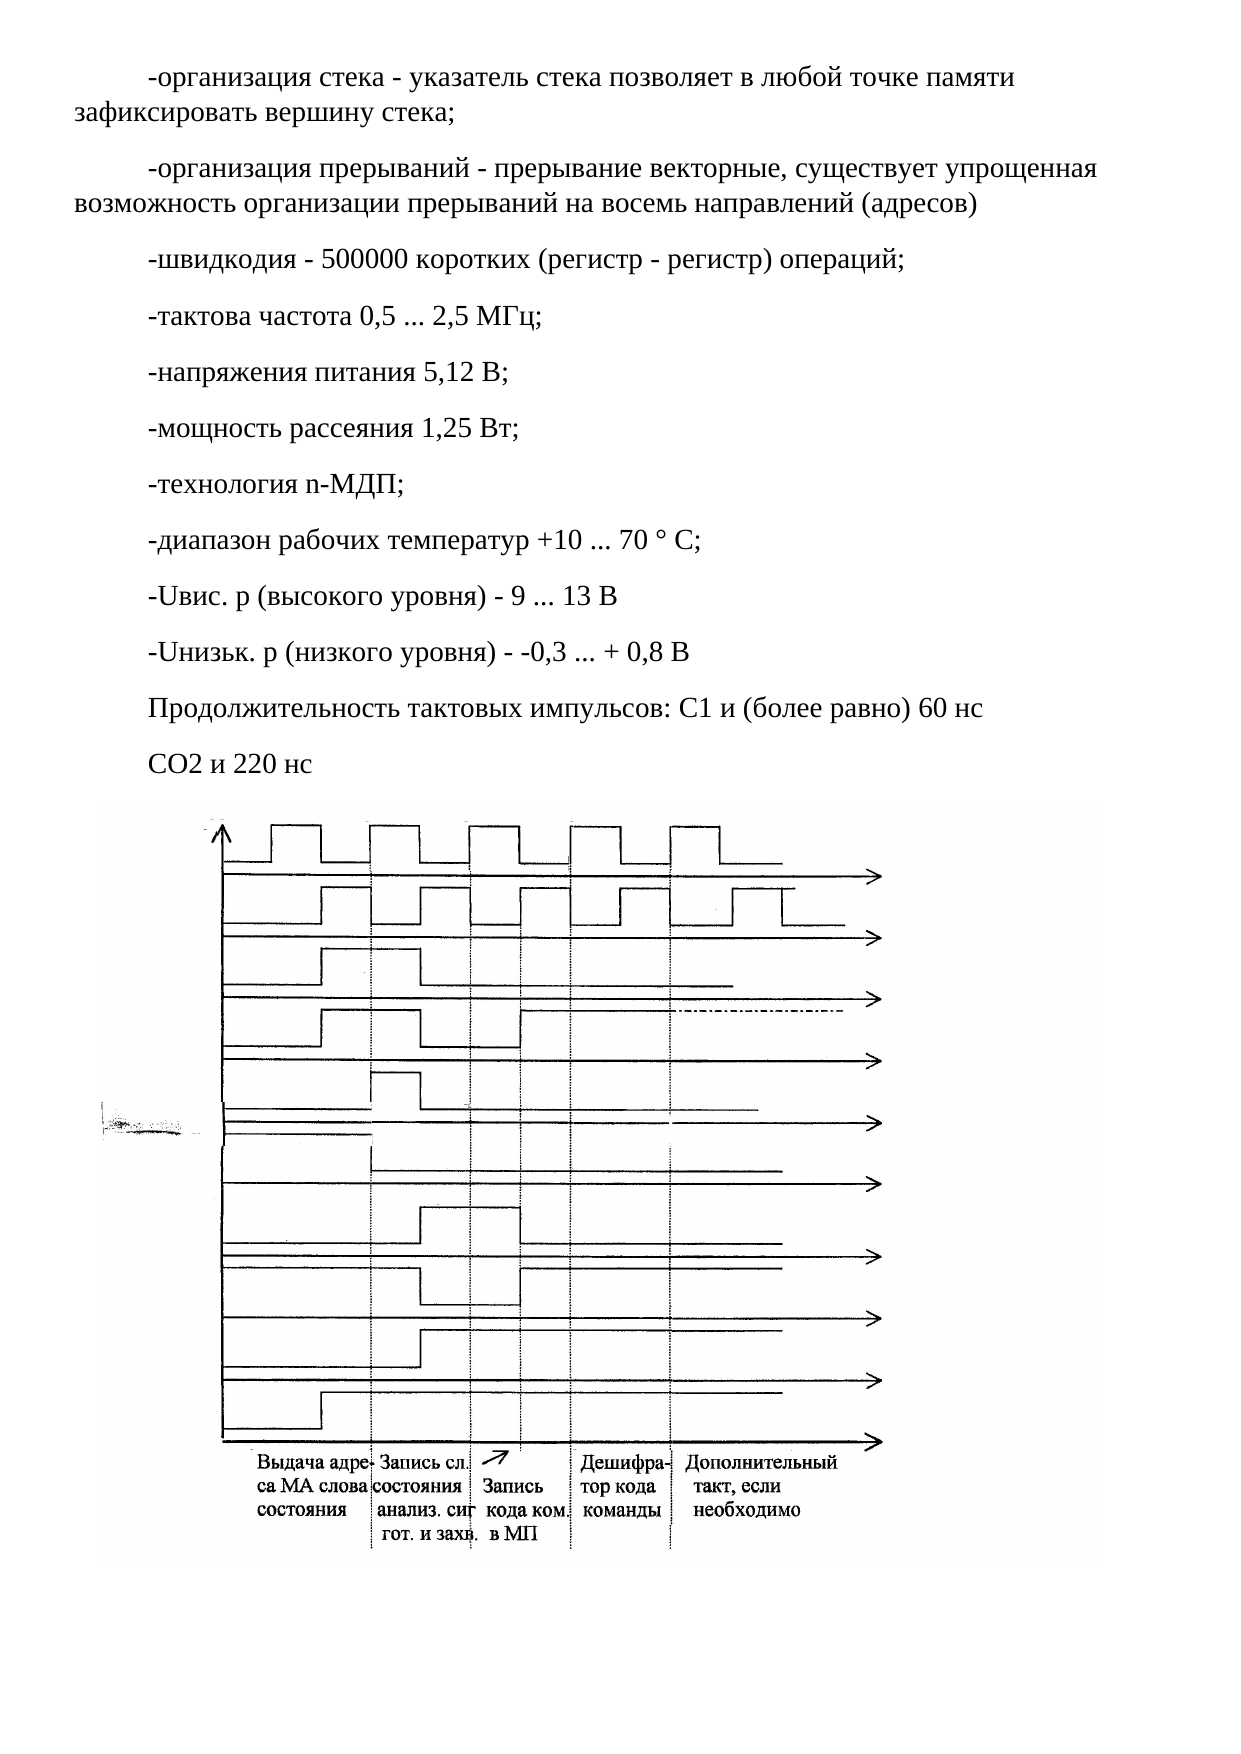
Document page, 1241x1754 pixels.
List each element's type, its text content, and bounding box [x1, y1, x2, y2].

text -технология n-МДП; [74, 466, 1181, 499]
text -мощность рассеяния 1,25 Вт; [74, 410, 1181, 443]
text -напряжения питания 5,12 В; [74, 354, 1181, 387]
picture [98, 807, 1102, 1568]
text -диапазон рабочих температур +10 ... 70 ° С; [74, 522, 1181, 555]
text -швидкодия - 500000 коротких (регистр - регистр) операций; [74, 242, 1181, 275]
text -Uвис. р (высокого уровня) - 9 ... 13 В [74, 578, 1181, 611]
text -организация стека - указатель стека позволяет в любой точке памяти зафиксировать вершину стека; [74, 59, 1181, 128]
text Продолжительность тактовых импульсов: С1 и (более равно) 60 нс [74, 690, 1181, 723]
text -организация прерываний - прерывание векторные, существует упрощенная возможность организации прерываний на восемь направлений (адресов) [74, 150, 1181, 219]
text -тактова частота 0,5 ... 2,5 МГц; [74, 298, 1181, 331]
text СО2 и 220 нс [74, 746, 1181, 779]
text -Uнизьк. р (низкого уровня) - -0,3 ... + 0,8 В [74, 634, 1181, 667]
